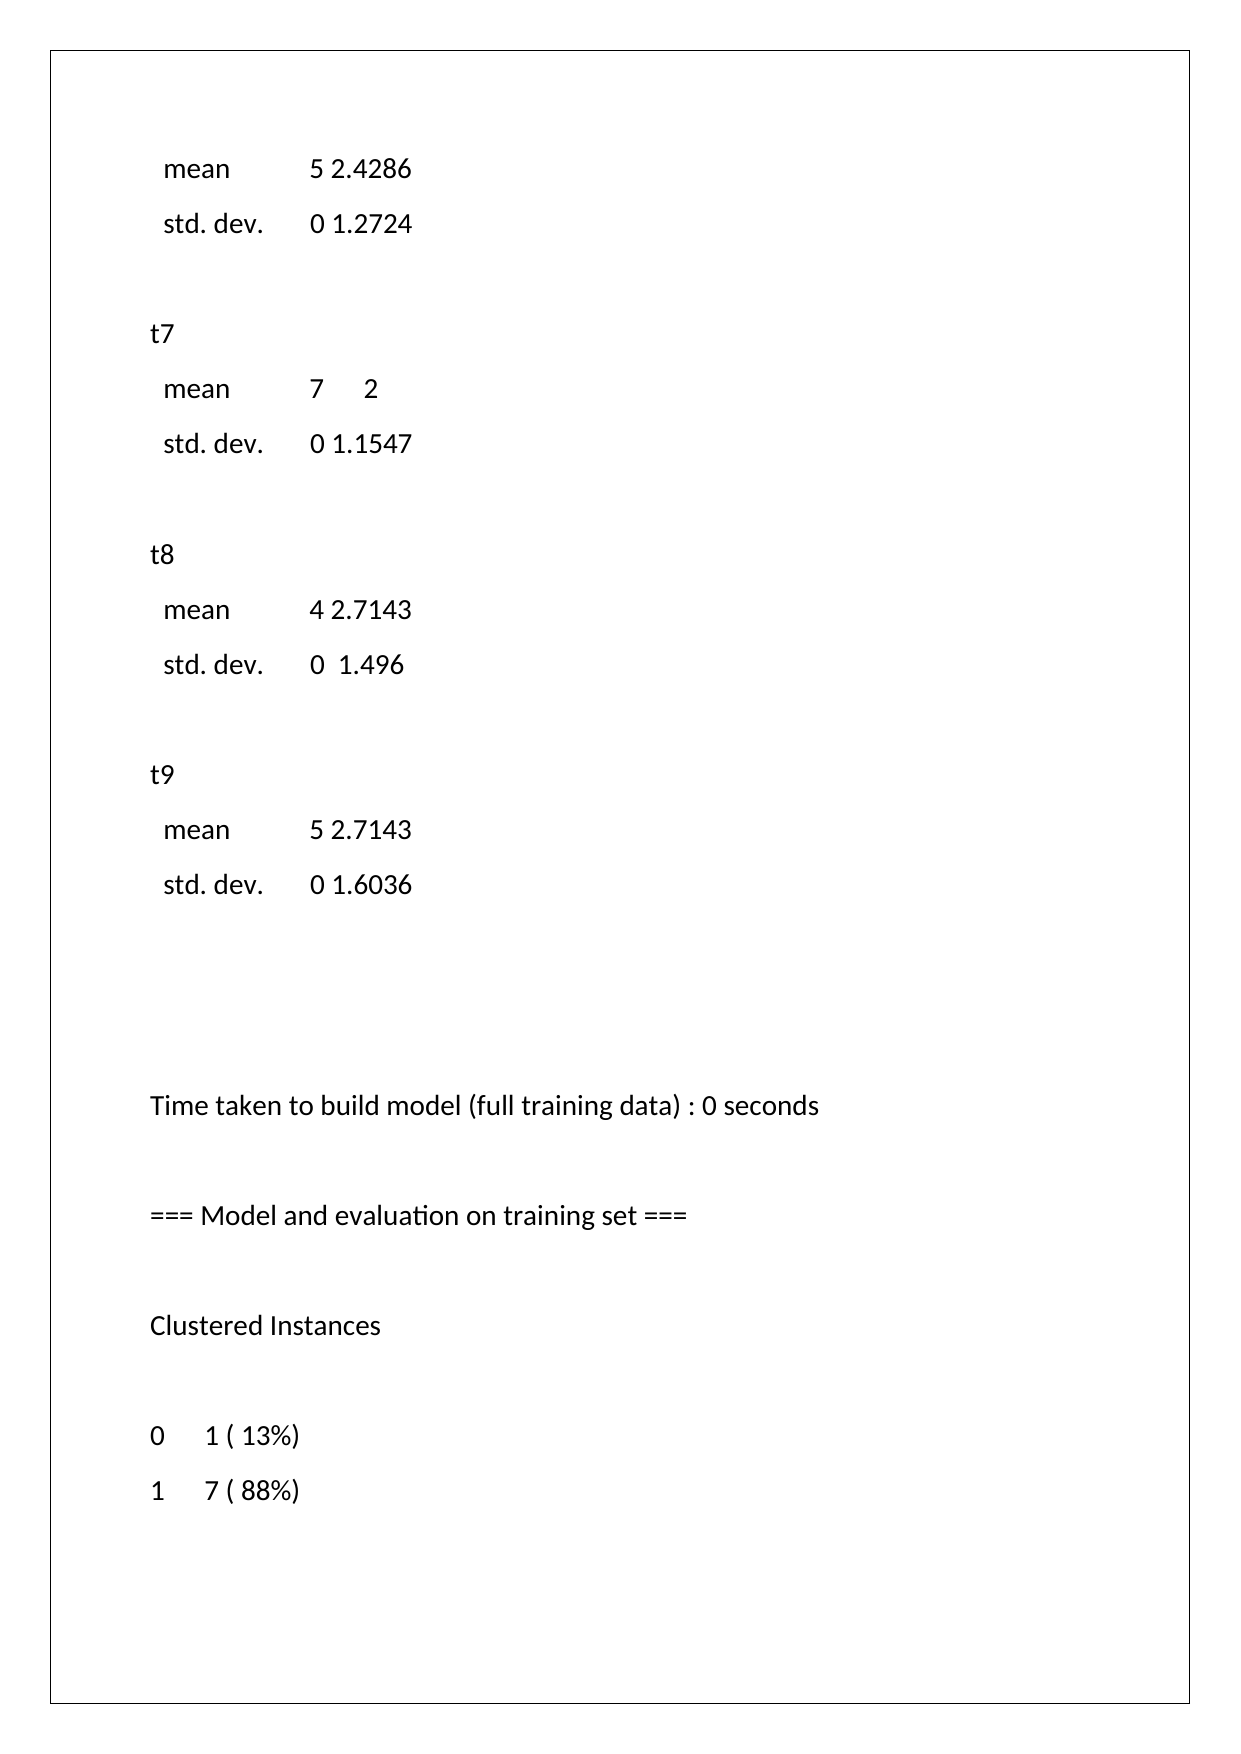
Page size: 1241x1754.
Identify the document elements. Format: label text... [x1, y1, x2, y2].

text mean 4 2.7143 [150, 591, 1090, 626]
text 0 1 ( 13%) [150, 1417, 1090, 1453]
text std. dev. 0 1.6036 [150, 866, 1090, 902]
text === Model and evaluation on training set === [150, 1197, 1090, 1233]
text std. dev. 0 1.2724 [150, 205, 1090, 241]
text mean 5 2.7143 [150, 811, 1090, 847]
text std. dev. 0 1.496 [150, 646, 1090, 682]
text Time taken to build model (full training data) : 0 seconds [150, 1087, 1090, 1122]
text mean 7 2 [150, 370, 1090, 406]
text mean 5 2.4286 [150, 150, 1090, 186]
text t9 [150, 756, 1090, 792]
text std. dev. 0 1.1547 [150, 426, 1090, 461]
text 1 7 ( 88%) [150, 1472, 1090, 1508]
text t8 [150, 536, 1090, 571]
text Clustered Instances [150, 1307, 1090, 1343]
text t7 [150, 315, 1090, 351]
